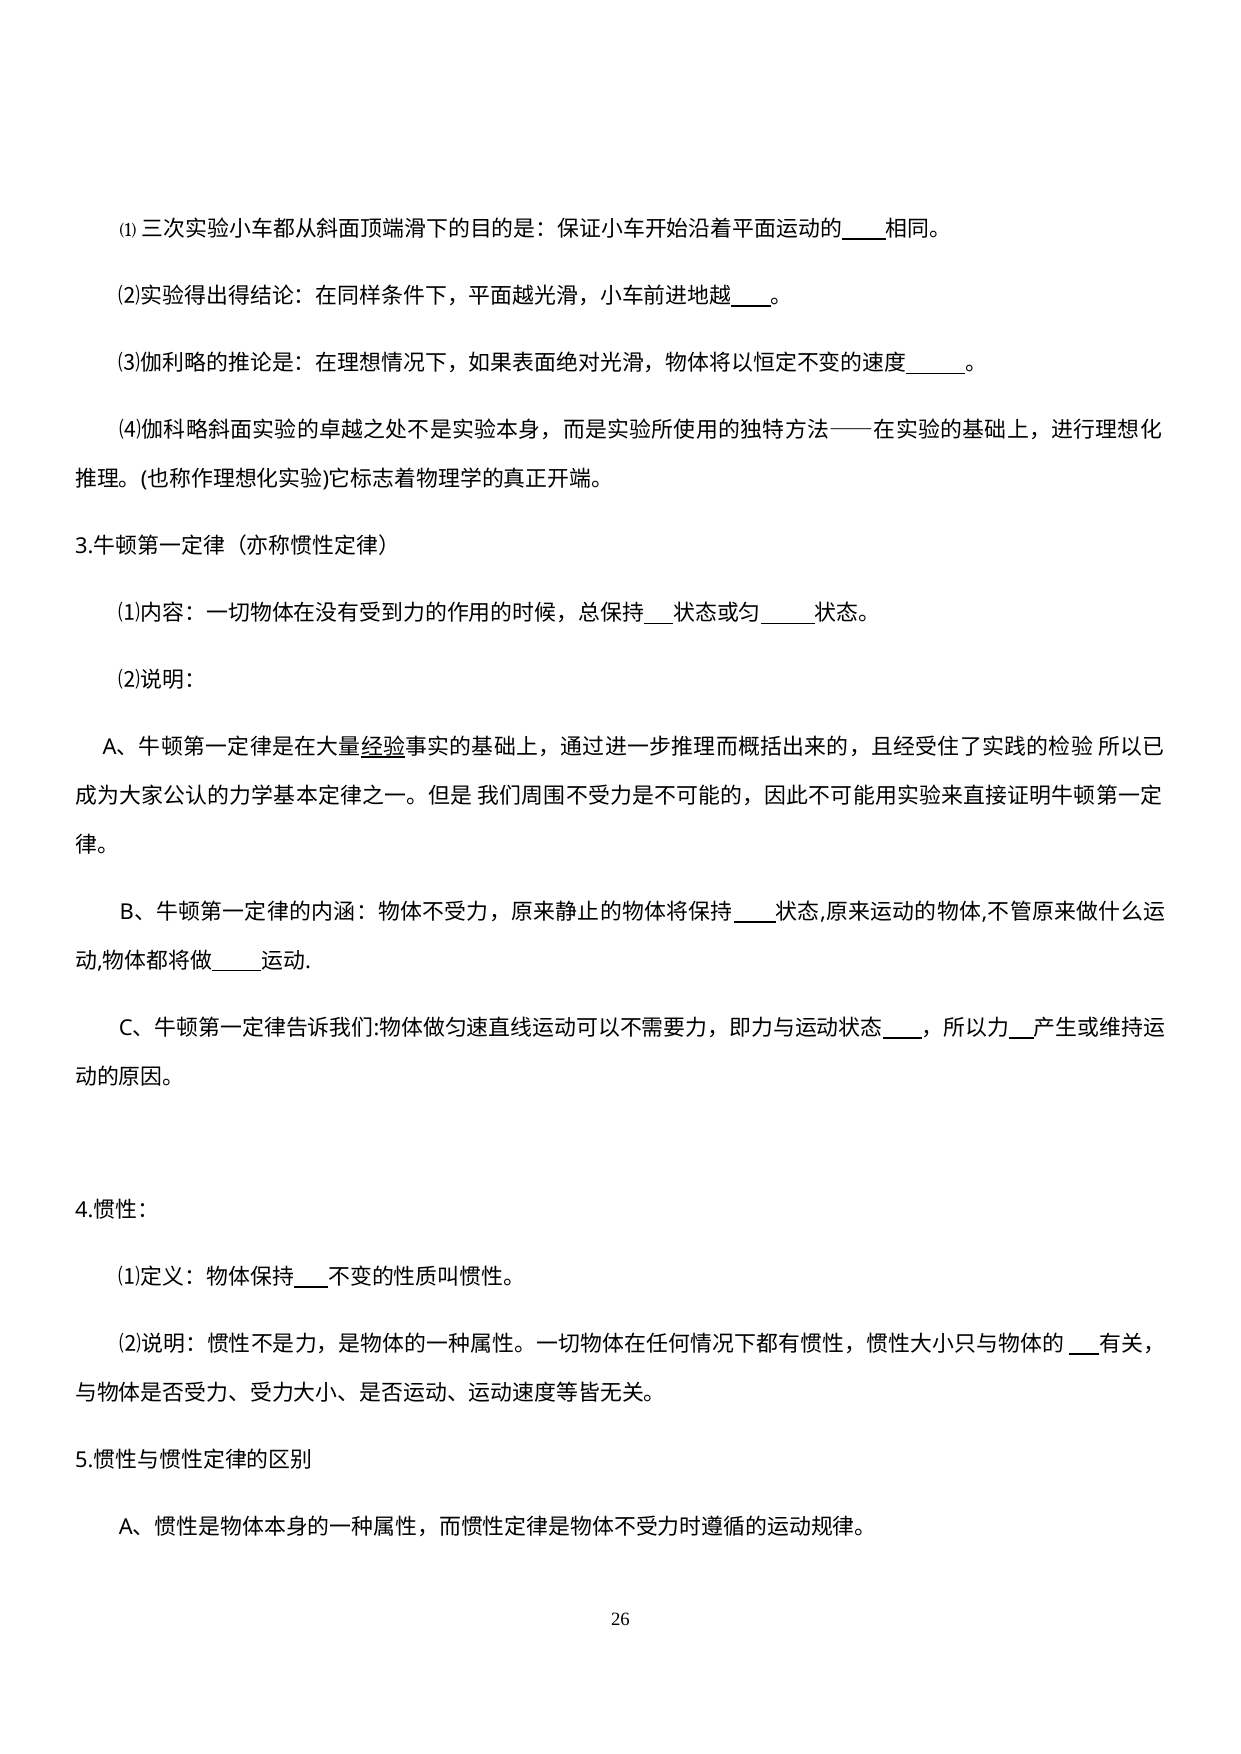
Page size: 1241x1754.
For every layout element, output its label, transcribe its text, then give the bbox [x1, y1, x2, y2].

text 3.牛顿第一定律（亦称惯性定律） [75, 528, 1165, 560]
text A、牛顿第一定律是在大量经验事实的基础上，通过进一步推理而概括出来的，且经受住了实践的检验 所以已成为大家公认的力学基本定律之一。但是 我们周围不受力是不可能的，因此不可能用实验来直接证明牛顿第一定律。 [75, 729, 1165, 859]
text B、牛顿第一定律的内涵：物体不受力，原来静止的物体将保持 状态,原来运动的物体,不管原来做什么运动,物体都将做 运动. [75, 894, 1165, 975]
text ⑵实验得出得结论：在同样条件下，平面越光滑，小车前进地越 。 [75, 278, 1165, 310]
text C、牛顿第一定律告诉我们:物体做匀速直线运动可以不需要力，即力与运动状态 ，所以力 产生或维持运动的原因。 [75, 1009, 1165, 1091]
text ⑴内容：一切物体在没有受到力的作用的时候，总保持 状态或匀 状态。 [75, 595, 1165, 627]
text ⑵说明：惯性不是力，是物体的一种属性。一切物体在任何情况下都有惯性，惯性大小只与物体的 有关，与物体是否受力、受力大小、是否运动、运动速度等皆无关。 [75, 1326, 1165, 1407]
text ⑴三次实验小车都从斜面顶端滑下的目的是：保证小车开始沿着平面运动的 相同。 [75, 211, 1165, 243]
text ⑵说明： [75, 662, 1165, 694]
text 5.惯性与惯性定律的区别 [75, 1441, 1165, 1474]
text 4.惯性： [75, 1191, 1165, 1224]
text A、惯性是物体本身的一种属性，而惯性定律是物体不受力时遵循的运动规律。 [75, 1508, 1165, 1541]
text ⑷伽科略斜面实验的卓越之处不是实验本身，而是实验所使用的独特方法——在实验的基础上，进行理想化推理。(也称作理想化实验)它标志着物理学的真正开端。 [75, 412, 1165, 493]
text ⑴定义：物体保持 不变的性质叫惯性。 [75, 1258, 1165, 1291]
text ⑶伽利略的推论是：在理想情况下，如果表面绝对光滑，物体将以恒定不变的速度 。 [75, 345, 1165, 377]
